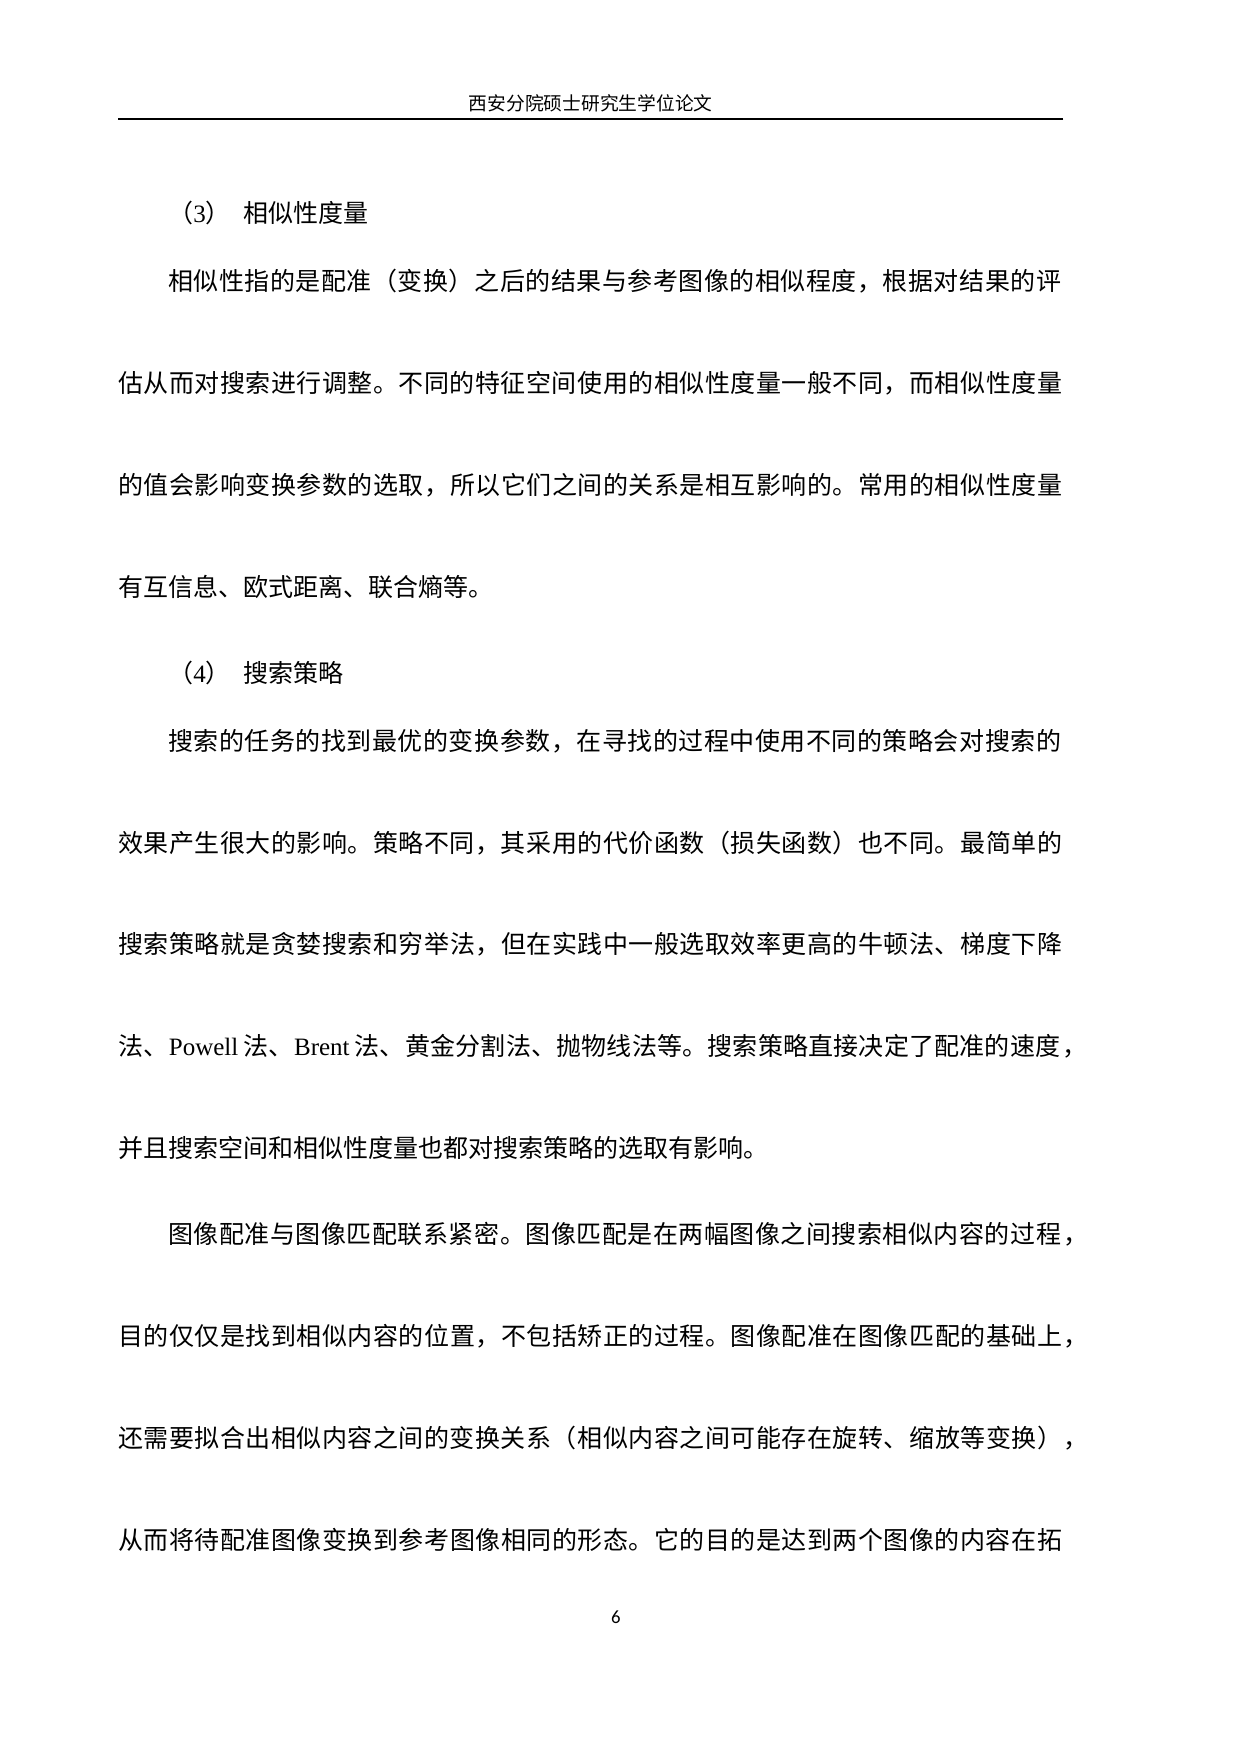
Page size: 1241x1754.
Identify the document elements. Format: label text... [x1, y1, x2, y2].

list 相似性度量 [168, 178, 1063, 246]
text 搜索的任务的找到最优的变换参数，在寻找的过程中使用不同的策略会对搜索的效果产生很大的影响。策略不同，其采用的代价函数（损失函数）也不同。最简单的搜索策略就是贪婪搜索和穷举法，但在实践中一般选取效率更高的牛顿法、梯度下降法、Powell法、Brent法、黄金分割法、抛物线法等。搜索策略直接决定了配准的速度，并且搜索空间和相似性度量也都对搜索策略的选取有影响。 [118, 705, 1063, 1181]
text 相似性指的是配准（变换）之后的结果与参考图像的相似程度，根据对结果的评估从而对搜索进行调整。不同的特征空间使用的相似性度量一般不同，而相似性度量的值会影响变换参数的选取，所以它们之间的关系是相互影响的。常用的相似性度量有互信息、欧式距离、联合熵等。 [118, 246, 1063, 619]
list 搜索策略 [168, 637, 1063, 705]
